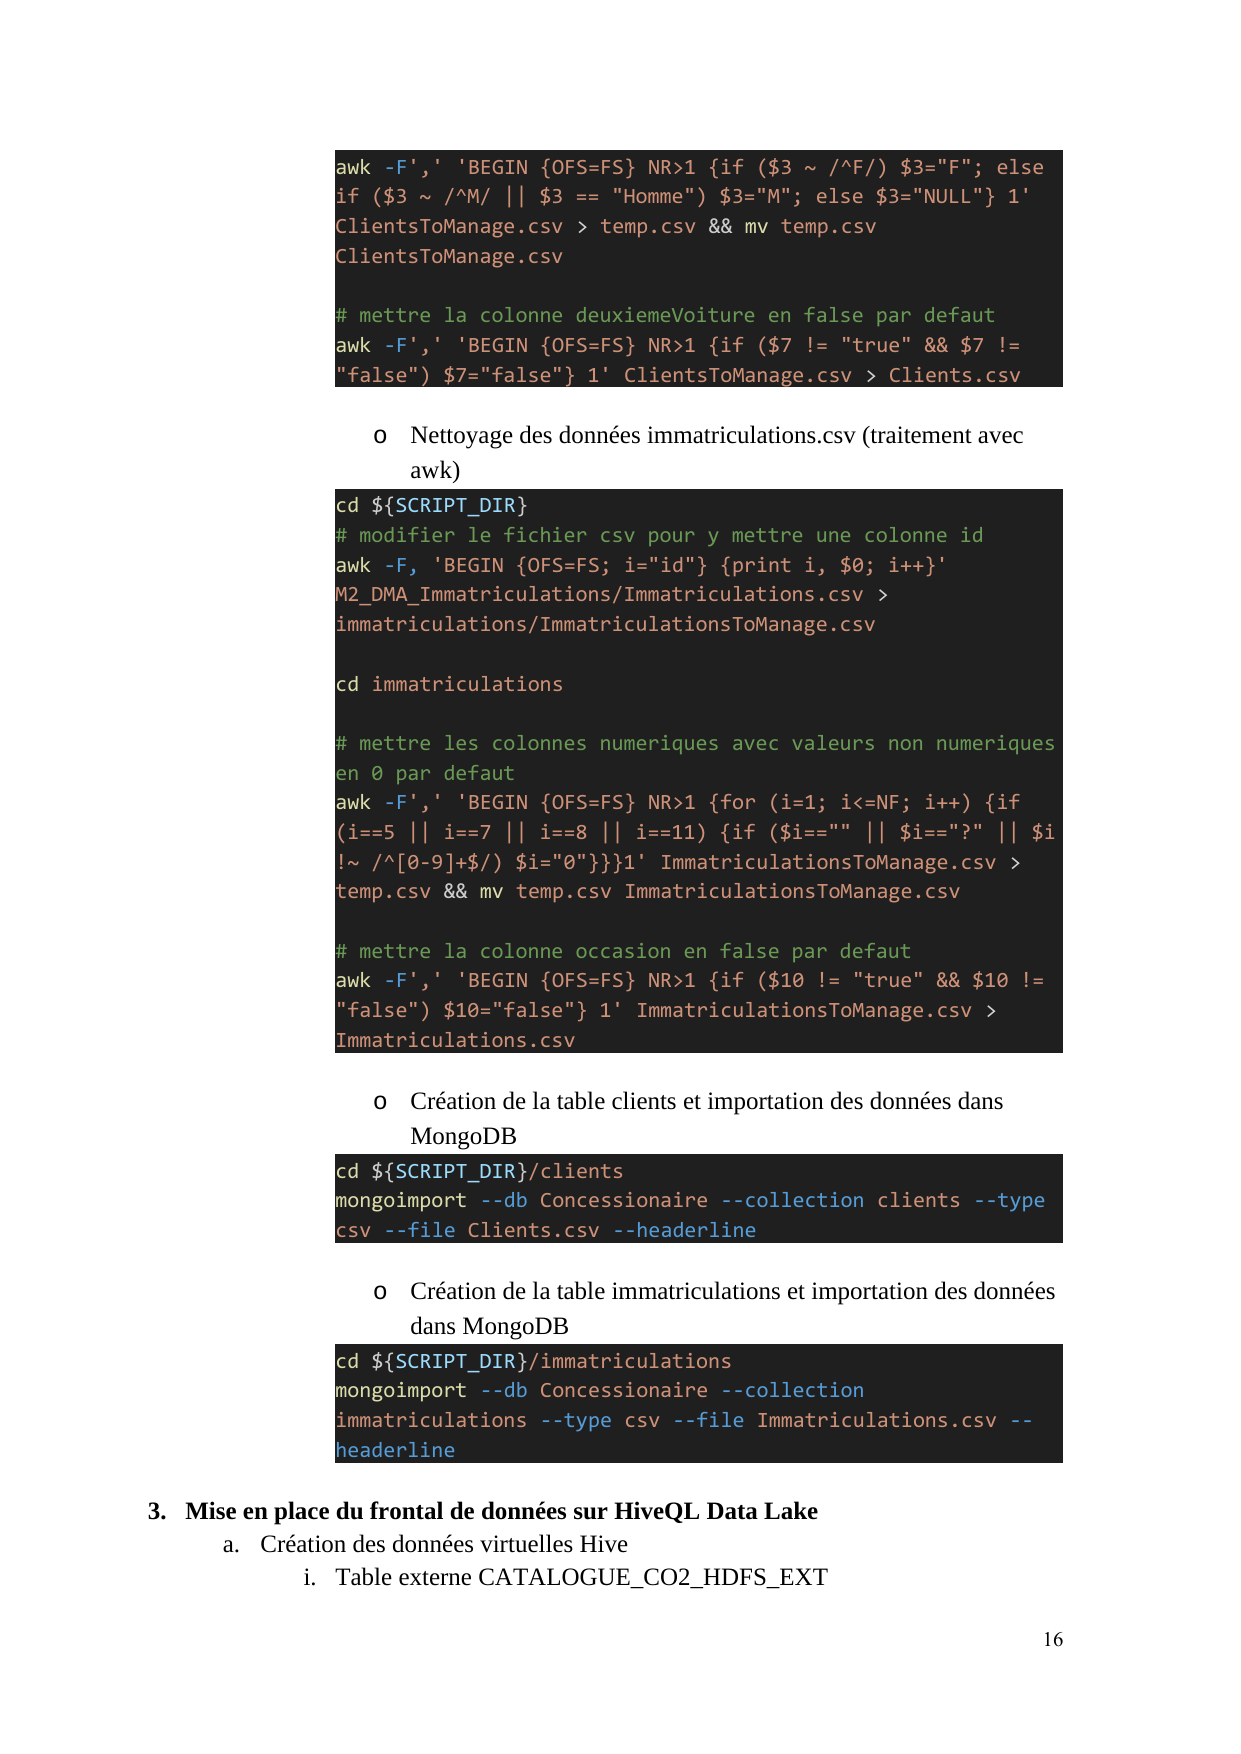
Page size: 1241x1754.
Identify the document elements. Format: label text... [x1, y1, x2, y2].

list Nettoyage des données immatriculations.csv (traitement avec awk) [373, 421, 1063, 484]
list awk -F',' 'BEGIN {OFS=FS} NR>1 {if ($10 != "true" && $10 != "false") $10="false"} 1' ImmatriculationsToManage.csv > Immatriculations.csv [335, 964, 1063, 1053]
list cd immatriculations [335, 667, 1063, 696]
list mongoimport --db Concessionaire --collection clients --type csv --file Clients.csv --headerline [335, 1183, 1063, 1243]
list # mettre les colonnes numeriques avec valeurs non numeriques en 0 par defaut [335, 726, 1063, 786]
list awk -F',' 'BEGIN {OFS=FS} NR>1 {for (i=1; i<=NF; i++) {if (i==5 || i==7 || i==8 || i==11) {if ($i=="" || $i=="?" || $i !~ /^[0-9]+$/) $i="0"}}}1' ImmatriculationsToManage.csv > temp.csv && mv temp.csv ImmatriculationsToManage.csv [335, 786, 1063, 904]
list # mettre la colonne occasion en false par defaut [335, 934, 1063, 964]
list Mise en place du frontal de données sur HiveQL Data Lake [148, 1496, 1063, 1524]
list cd ${SCRIPT_DIR} [335, 489, 1063, 518]
list awk -F',' 'BEGIN {OFS=FS} NR>1 {if ($3 ~ /^F/) $3="F"; else if ($3 ~ /^M/ || $3 == "Homme") $3="M"; else $3="NULL"} 1' ClientsToManage.csv > temp.csv && mv temp.csv ClientsToManage.csv [335, 150, 1063, 269]
list mongoimport --db Concessionaire --collection immatriculations --type csv --file Immatriculations.csv --headerline [335, 1374, 1063, 1463]
list Création de la table immatriculations et importation des données dans MongoDB [373, 1276, 1063, 1340]
list # modifier le fichier csv pour y mettre une colonne id [335, 518, 1063, 548]
list Table externe CATALOGUE_CO2_HDFS_EXT [316, 1562, 1063, 1591]
list cd ${SCRIPT_DIR}/immatriculations [335, 1344, 1063, 1374]
list awk -F',' 'BEGIN {OFS=FS} NR>1 {if ($7 != "true" && $7 != "false") $7="false"} 1' ClientsToManage.csv > Clients.csv [335, 328, 1063, 387]
list Création de la table clients et importation des données dans MongoDB [373, 1086, 1063, 1149]
list awk -F, 'BEGIN {OFS=FS; i="id"} {print i, $0; i++}' M2_DMA_Immatriculations/Immatriculations.csv > immatriculations/ImmatriculationsToManage.csv [335, 548, 1063, 637]
list Création des données virtuelles Hive [223, 1529, 1063, 1558]
list cd ${SCRIPT_DIR}/clients [335, 1154, 1063, 1183]
list # mettre la colonne deuxiemeVoiture en false par defaut [335, 298, 1063, 328]
